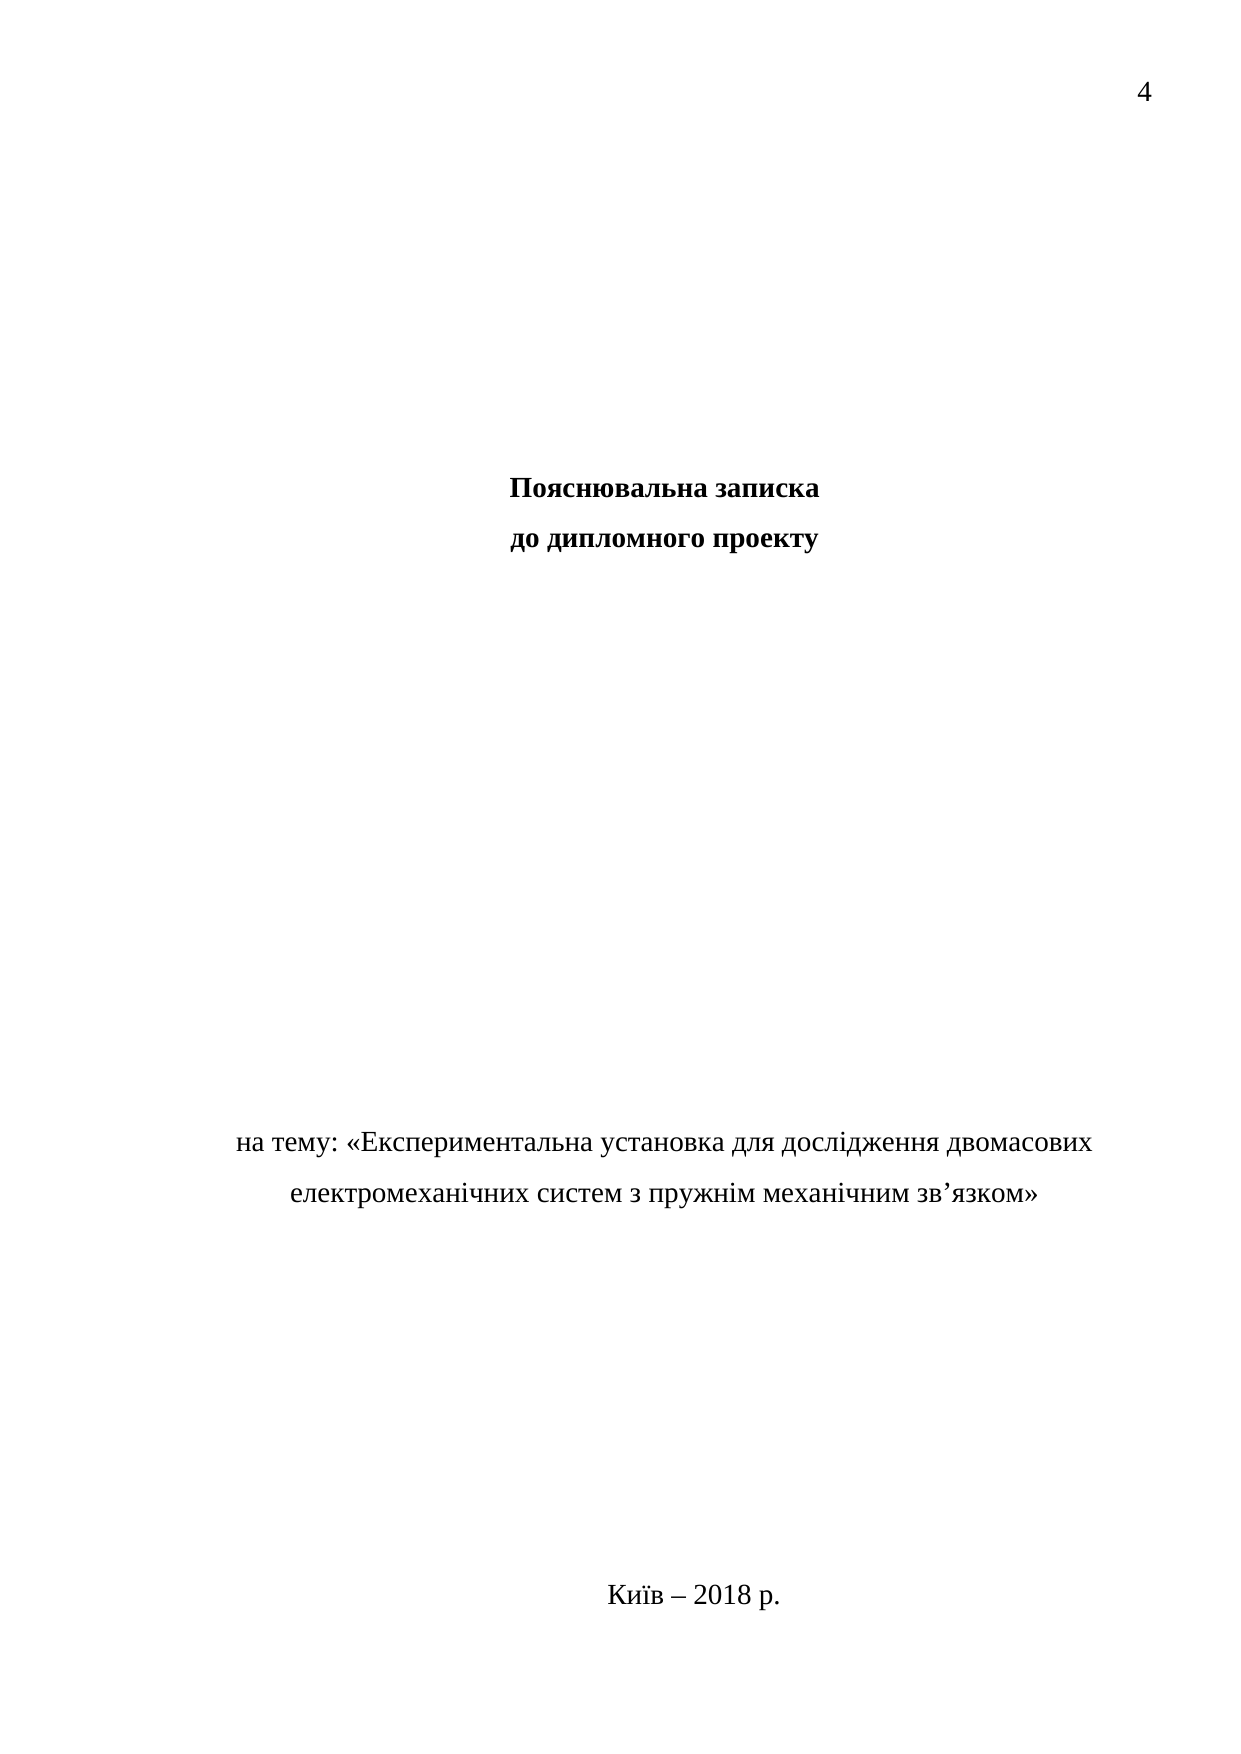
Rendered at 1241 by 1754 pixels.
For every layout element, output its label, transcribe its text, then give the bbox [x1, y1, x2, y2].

text Пояснювальна записка до дипломного проекту [177, 470, 1152, 554]
text на тему: «Експериментальна установка для дослідження двомасових електромеханічних систем з пружнім механічним зв’язком» [177, 1124, 1152, 1208]
text Київ – 2018 р. [177, 1577, 1152, 1611]
